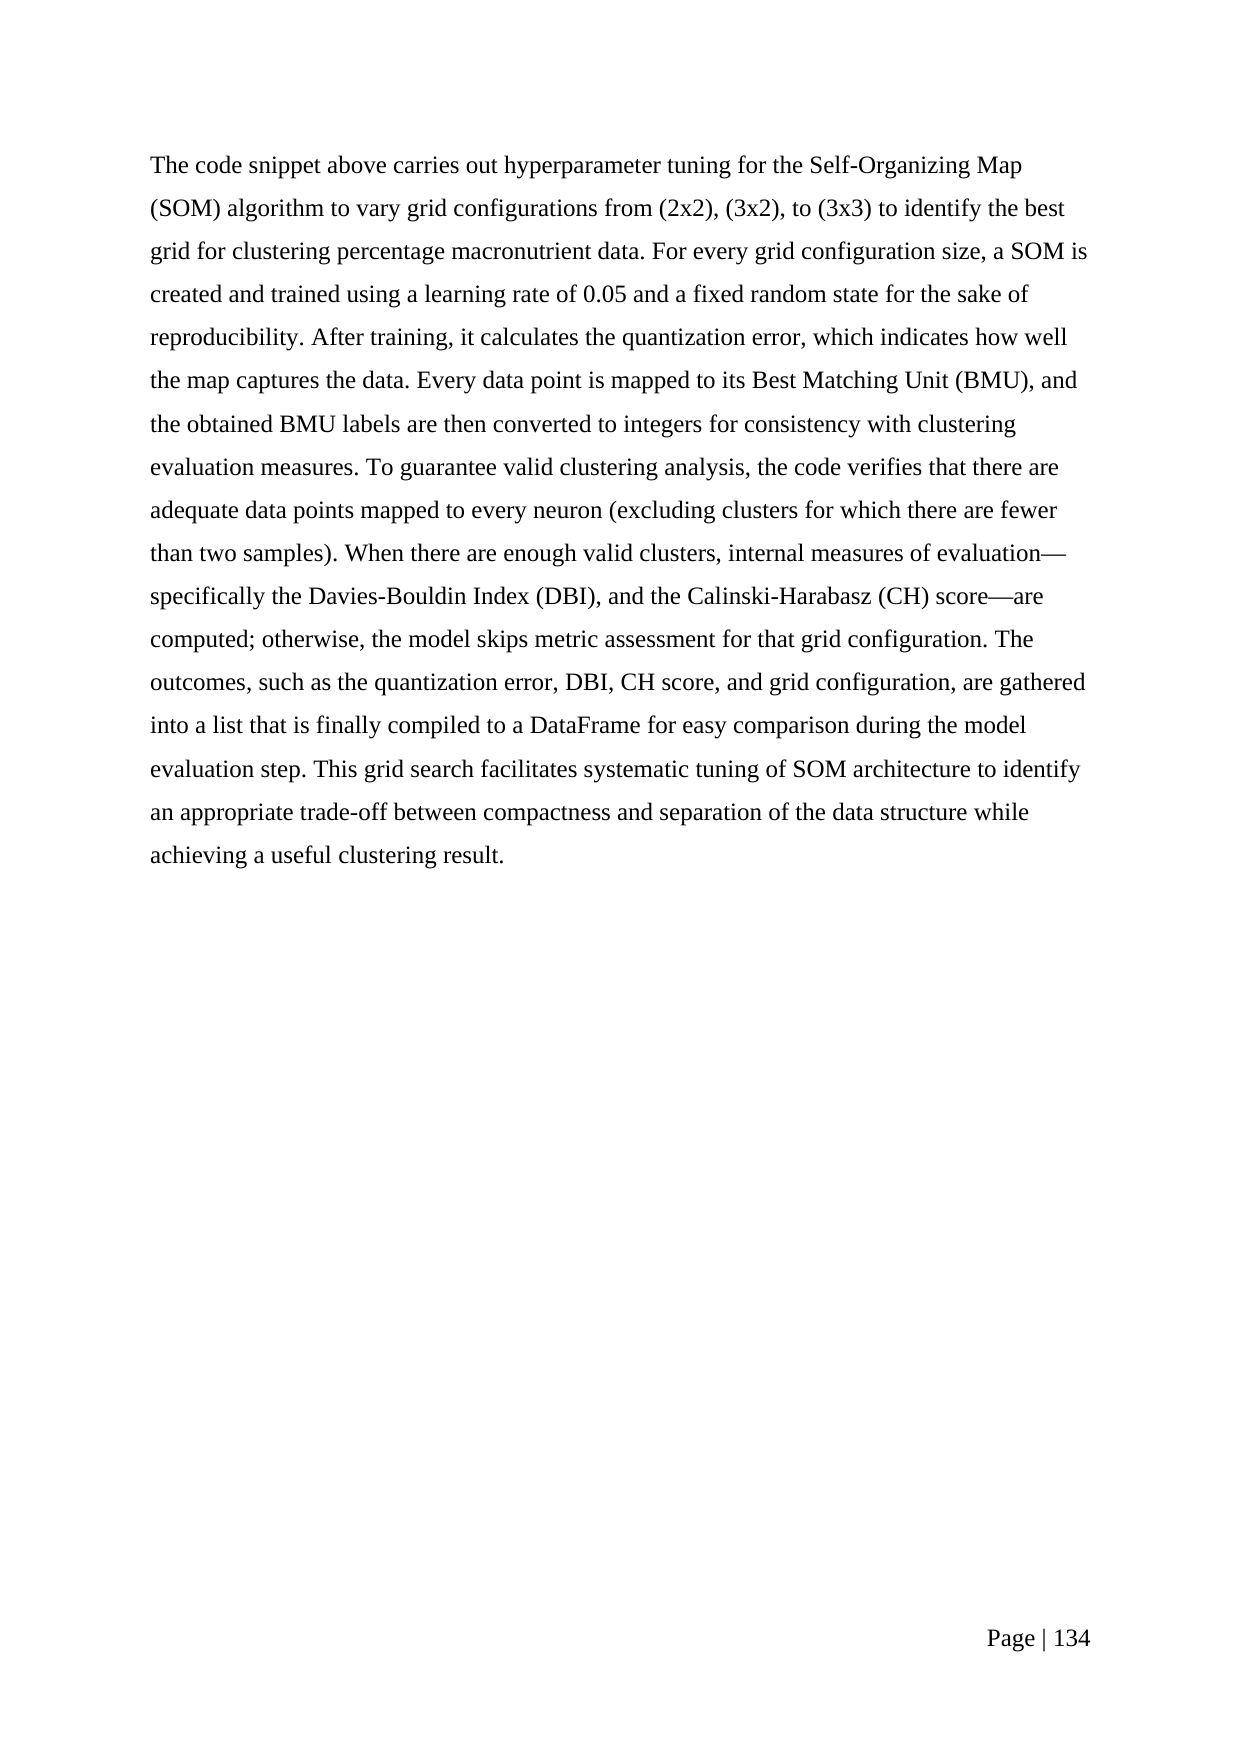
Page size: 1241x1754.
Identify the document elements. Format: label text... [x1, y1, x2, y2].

text The code snippet above carries out hyperparameter tuning for the Self-Organizing Map (SOM) algorithm to vary grid configurations from (2x2), (3x2), to (3x3) to identify the best grid for clustering percentage macronutrient data. For every grid configuration size, a SOM is created and trained using a learning rate of 0.05 and a fixed random state for the sake of reproducibility. After training, it calculates the quantization error, which indicates how well the map captures the data. Every data point is mapped to its Best Matching Unit (BMU), and the obtained BMU labels are then converted to integers for consistency with clustering evaluation measures. To guarantee valid clustering analysis, the code verifies that there are adequate data points mapped to every neuron (excluding clusters for which there are fewer than two samples). When there are enough valid clusters, internal measures of evaluation—specifically the Davies-Bouldin Index (DBI), and the Calinski-Harabasz (CH) score—are computed; otherwise, the model skips metric assessment for that grid configuration. The outcomes, such as the quantization error, DBI, CH score, and grid configuration, are gathered into a list that is finally compiled to a DataFrame for easy comparison during the model evaluation step. This grid search facilitates systematic tuning of SOM architecture to identify an appropriate trade-off between compactness and separation of the data structure while achieving a useful clustering result. [150, 150, 1090, 869]
